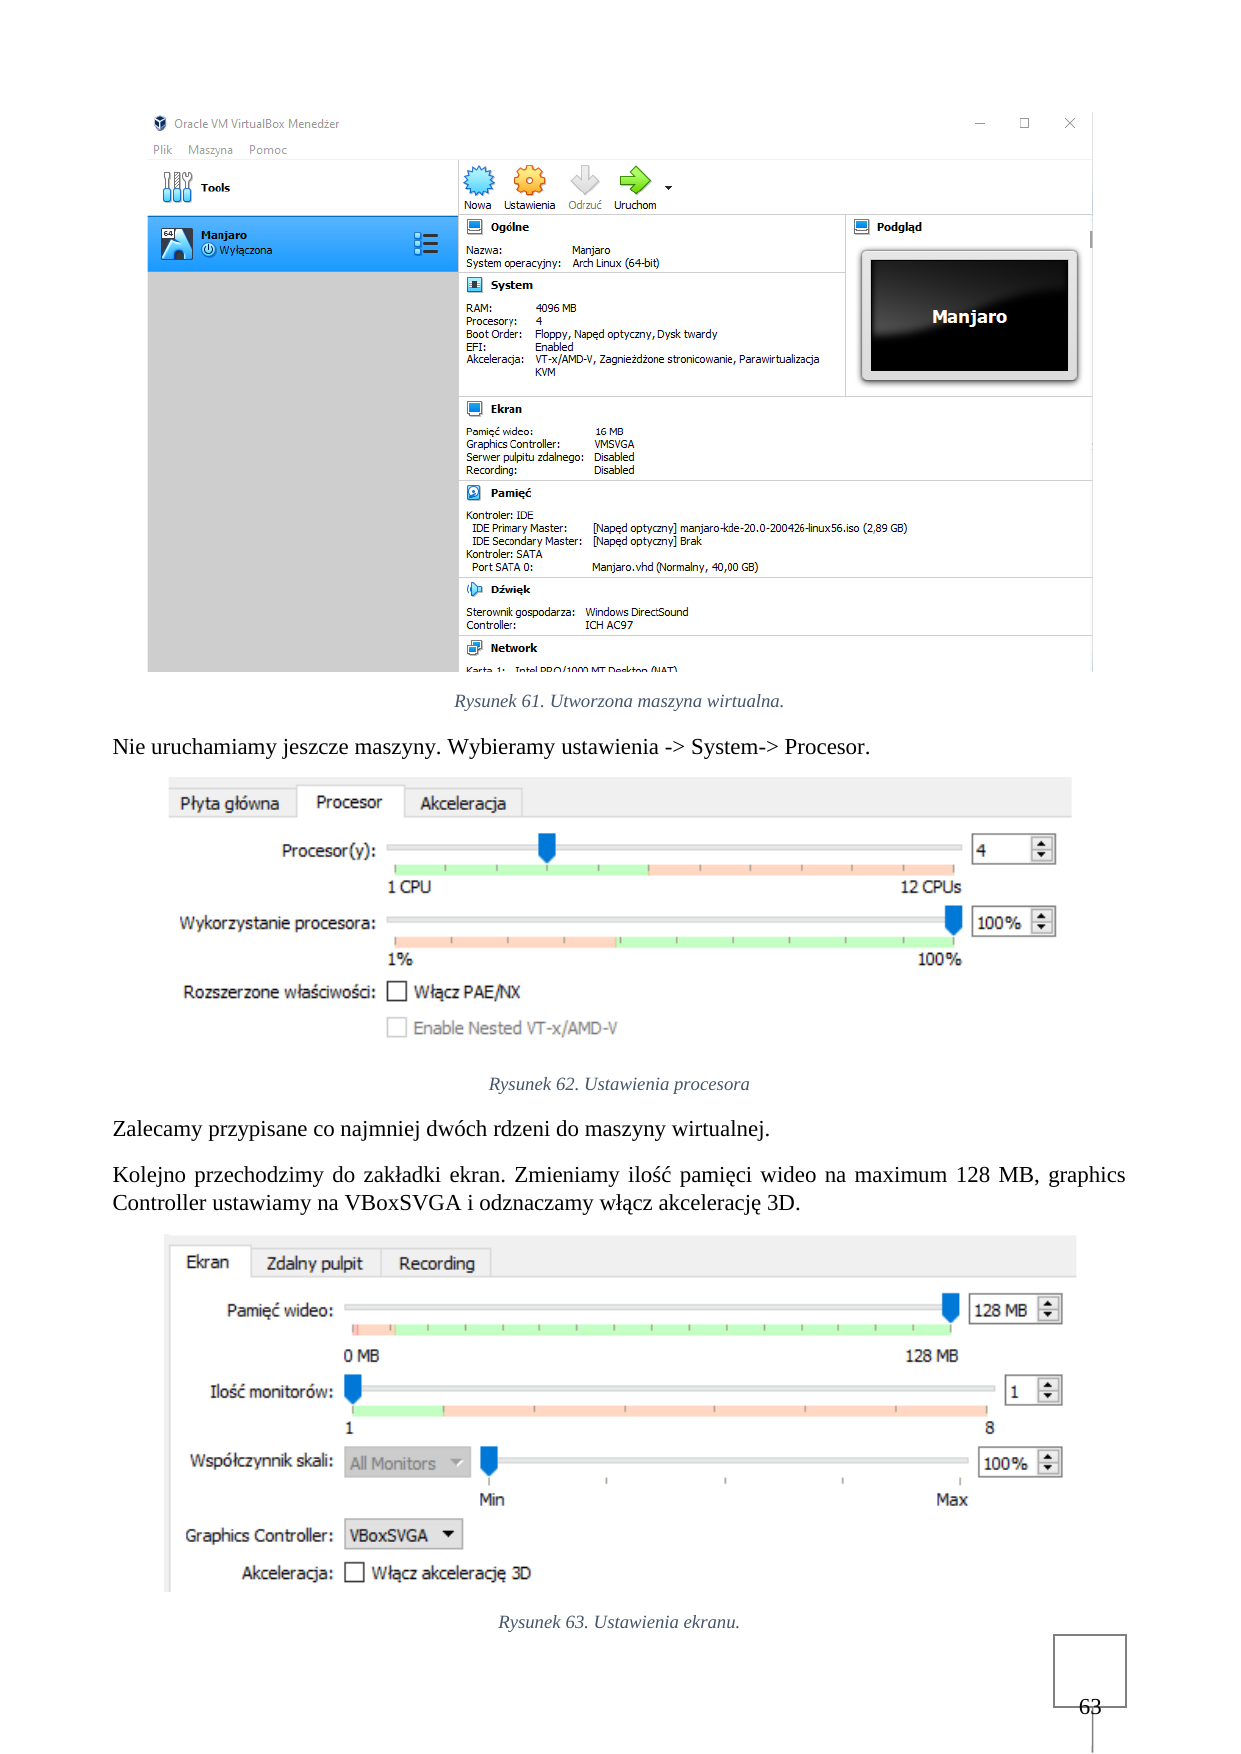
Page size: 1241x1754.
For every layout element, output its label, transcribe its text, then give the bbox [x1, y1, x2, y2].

text Kolejno przechodzimy do zakładki ekran. Zmieniamy ilość pamięci wideo na maximum 128 MB, graphics Controller ustawiamy na VBoxSVGA i odznaczamy włącz akcelerację 3D. [112, 1161, 1128, 1215]
text Rysunek . Ustawienia procesora [112, 1073, 1128, 1095]
text Nie uruchamiamy jeszcze maszyny. Wybieramy ustawienia -> System-> Procesor. [112, 733, 1128, 759]
text Zalecamy przypisane co najmniej dwóch rdzeni do maszyny wirtualnej. [112, 1116, 1128, 1142]
picture [147, 112, 1093, 672]
text Rysunek . Ustawienia ekranu. [112, 1611, 1128, 1632]
text Rysunek . Utworzona maszyna wirtualna. [112, 690, 1128, 712]
picture [163, 1234, 1077, 1592]
picture [168, 777, 1072, 1055]
